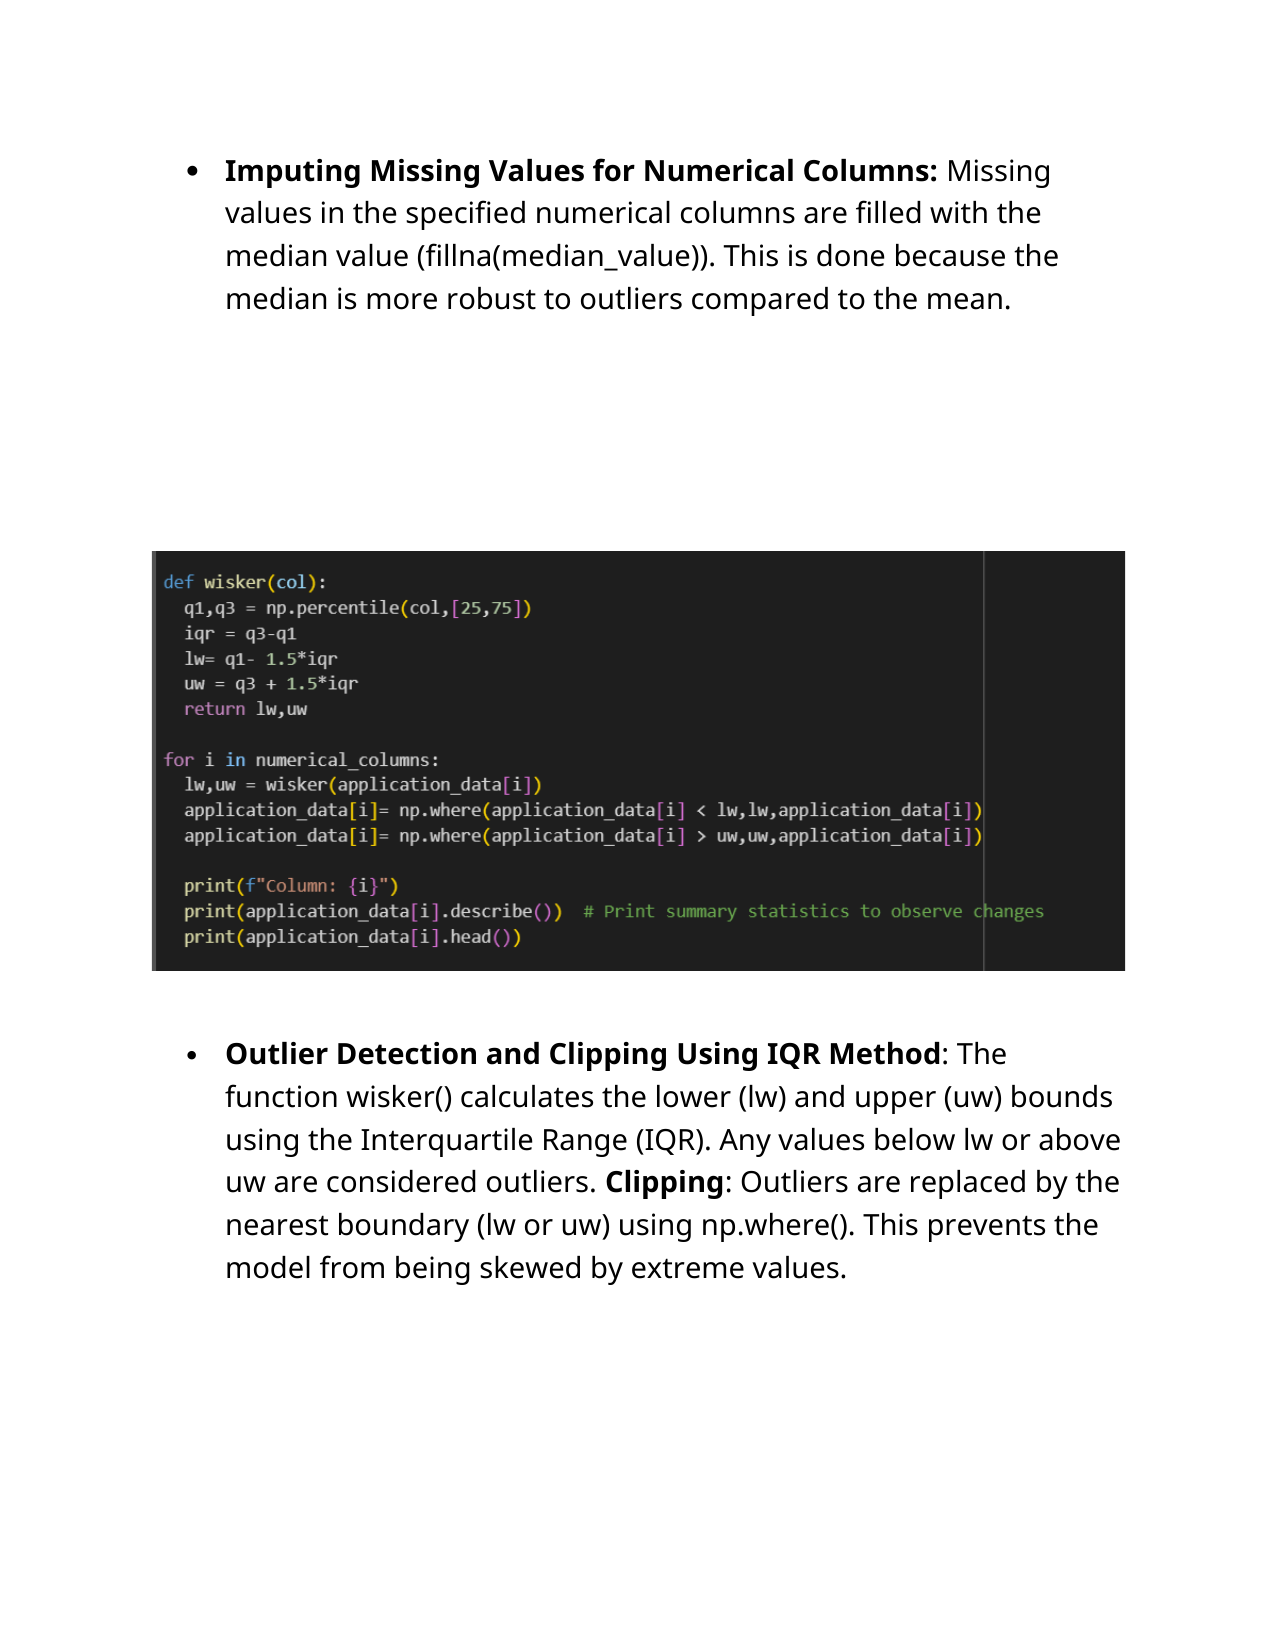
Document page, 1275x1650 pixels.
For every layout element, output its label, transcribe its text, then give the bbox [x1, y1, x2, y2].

picture [151, 551, 1125, 971]
list Imputing Missing Values for Numerical Columns: Missing values in the specified numerical columns are filled with the median value (fillna(median_value)). This is done because the median is more robust to outliers compared to the mean. [187, 150, 1125, 318]
list Outlier Detection and Clipping Using IQR Method: The function wisker() calculates the lower (lw) and upper (uw) bounds using the Interquartile Range (IQR). Any values below lw or above uw are considered outliers. Clipping: Outliers are replaced by the nearest boundary (lw or uw) using np.where(). This prevents the model from being skewed by extreme values. [187, 1033, 1125, 1287]
